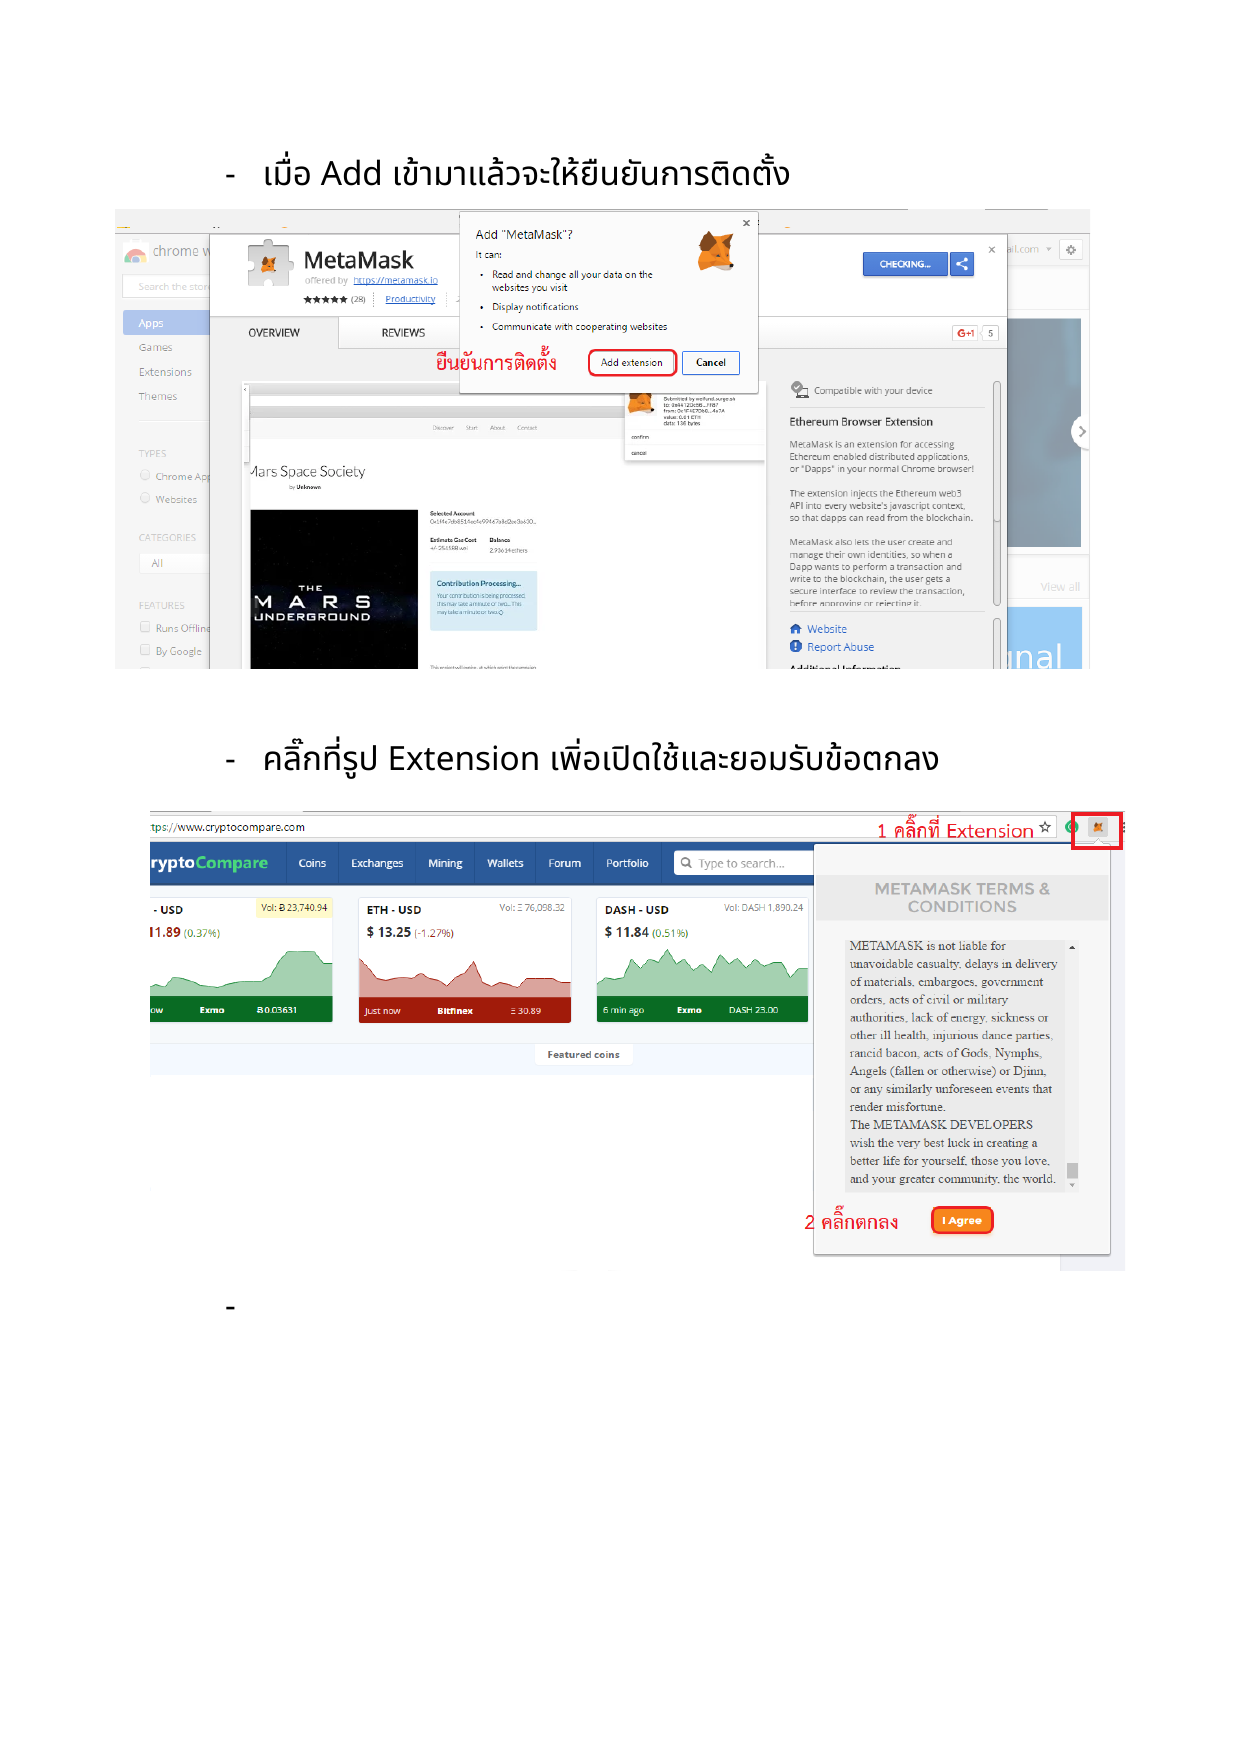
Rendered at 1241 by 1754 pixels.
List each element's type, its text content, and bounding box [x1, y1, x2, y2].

list คลิ๊กที่รูป Extension เพิ่อเปิดใช้และยอมรับข้อตกลง [225, 735, 1090, 785]
picture [150, 811, 1125, 1271]
list เมื่อ Add เข้ามาแล้วจะให้ยืนยันการติดตั้ง [225, 150, 1090, 201]
picture [115, 209, 1091, 669]
